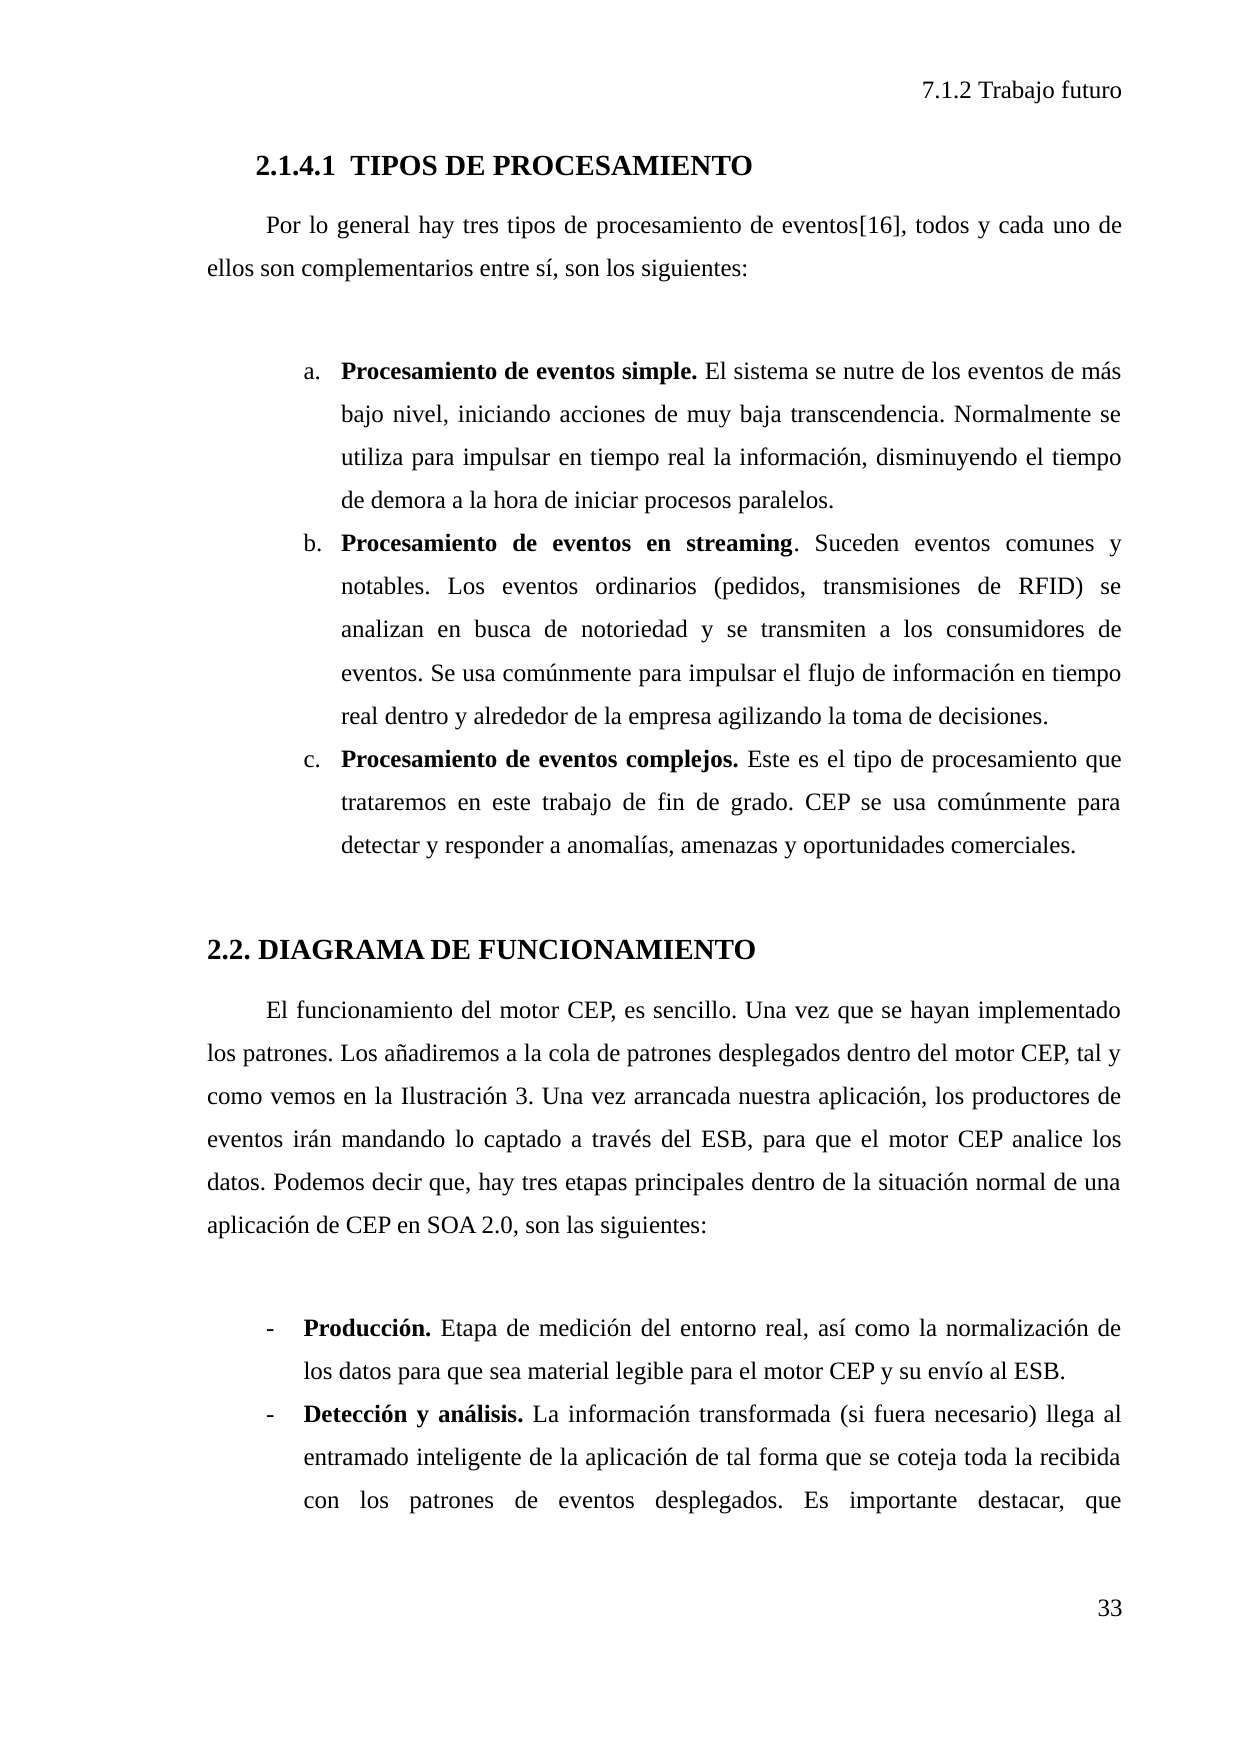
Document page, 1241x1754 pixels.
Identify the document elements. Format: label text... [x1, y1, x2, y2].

text Por lo general hay tres tipos de procesamiento de eventos[16], todos y cada uno de ellos son complementarios entre sí, son los siguientes: [207, 210, 1122, 282]
list Procesamiento de eventos simple. El sistema se nutre de los eventos de más bajo nivel, iniciando acciones de muy baja transcendencia. Normalmente se utiliza para impulsar en tiempo real la información, disminuyendo el tiempo de demora a la hora de iniciar procesos paralelos. [303, 356, 1122, 514]
list Procesamiento de eventos complejos. Este es el tipo de procesamiento que trataremos en este trabajo de fin de grado. CEP se usa comúnmente para detectar y responder a anomalías, amenazas y oportunidades comerciales. [303, 744, 1122, 859]
text Tipos de procesamiento [248, 148, 1122, 181]
list Diagrama de funcionamiento [207, 932, 1122, 966]
list Producción. Etapa de medición del entorno real, así como la normalización de los datos para que sea material legible para el motor CEP y su envío al ESB. [266, 1313, 1122, 1385]
text El funcionamiento del motor CEP, es sencillo. Una vez que se hayan implementado los patrones. Los añadiremos a la cola de patrones desplegados dentro del motor CEP, tal y como vemos en la Ilustración 3. Una vez arrancada nuestra aplicación, los productores de eventos irán mandando lo captado a través del ESB, para que el motor CEP analice los datos. Podemos decir que, hay tres etapas principales dentro de la situación normal de una aplicación de CEP en SOA 2.0, son las siguientes: [207, 995, 1122, 1239]
list Procesamiento de eventos en streaming. Suceden eventos comunes y notables. Los eventos ordinarios (pedidos, transmisiones de RFID) se analizan en busca de notoriedad y se transmiten a los consumidores de eventos. Se usa comúnmente para impulsar el flujo de información en tiempo real dentro y alrededor de la empresa agilizando la toma de decisiones. [303, 528, 1122, 729]
